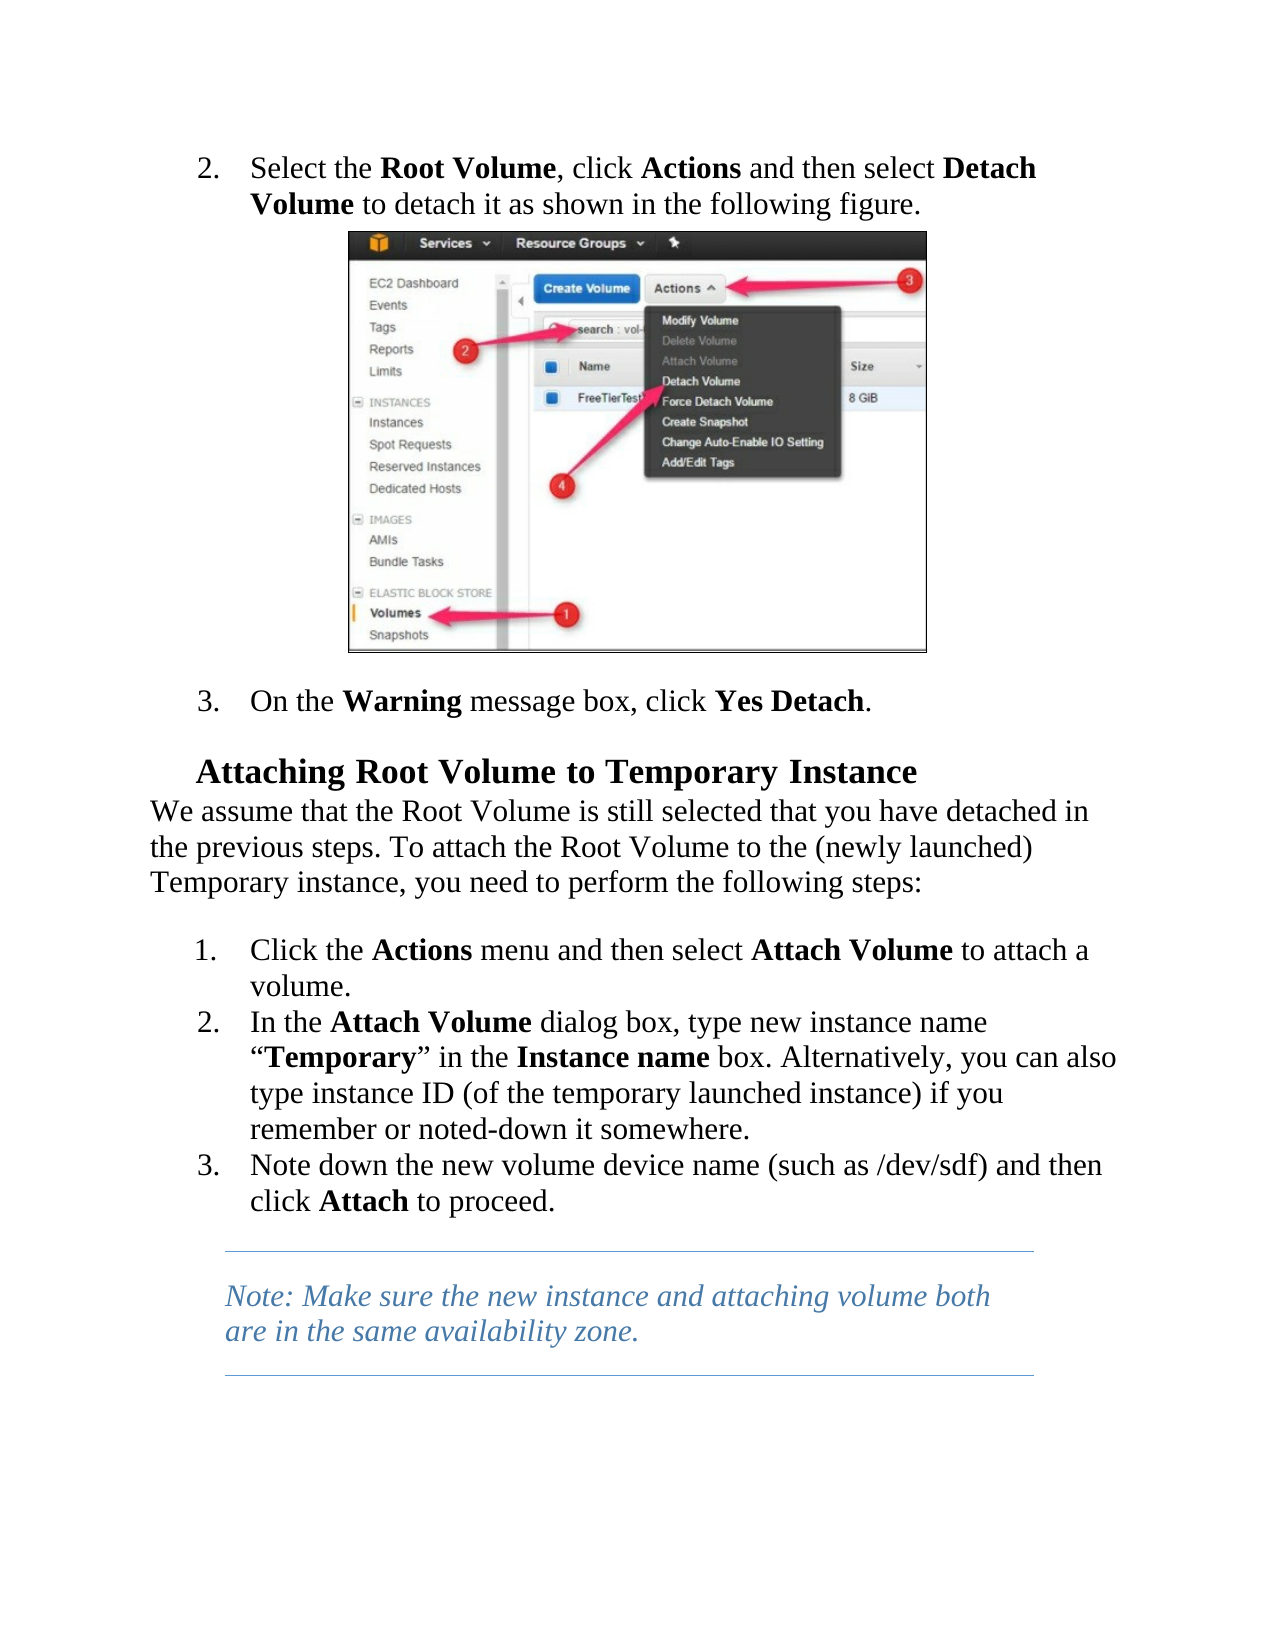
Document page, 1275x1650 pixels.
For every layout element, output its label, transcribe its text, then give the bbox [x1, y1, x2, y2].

text Note: Make sure the new instance and attaching volume both are in the same availability zone. [225, 1277, 996, 1349]
text 3. Note down the new volume device name (such as /dev/sdf) and then click Attach to proceed. [197, 1147, 1108, 1218]
text We assume that the Root Volume is still selected that you have detached in the previous steps. To attach the Root Volume to the (newly launched) Temporary instance, you need to perform the following steps: [150, 792, 1095, 900]
text 2. Select the Root Volume, click Actions and then select Detach [197, 149, 1129, 185]
text 2. In the Attach Volume dialog box, type new instance name “Temporary” in the Instance name box. Alternatively, you can also type instance ID (of the temporary launched instance) if you remember or noted-down it somewhere. [197, 1003, 1122, 1147]
text Volume to detach it as shown in the following figure. [250, 185, 1129, 221]
picture [349, 232, 926, 652]
text 1. Click the Actions menu and then select Attach Volume to attach a volume. [194, 931, 1094, 1003]
text 3. On the Warning message box, click Yes Detach. [197, 682, 1129, 718]
text Attaching Root Volume to Temporary Instance [195, 750, 1129, 791]
